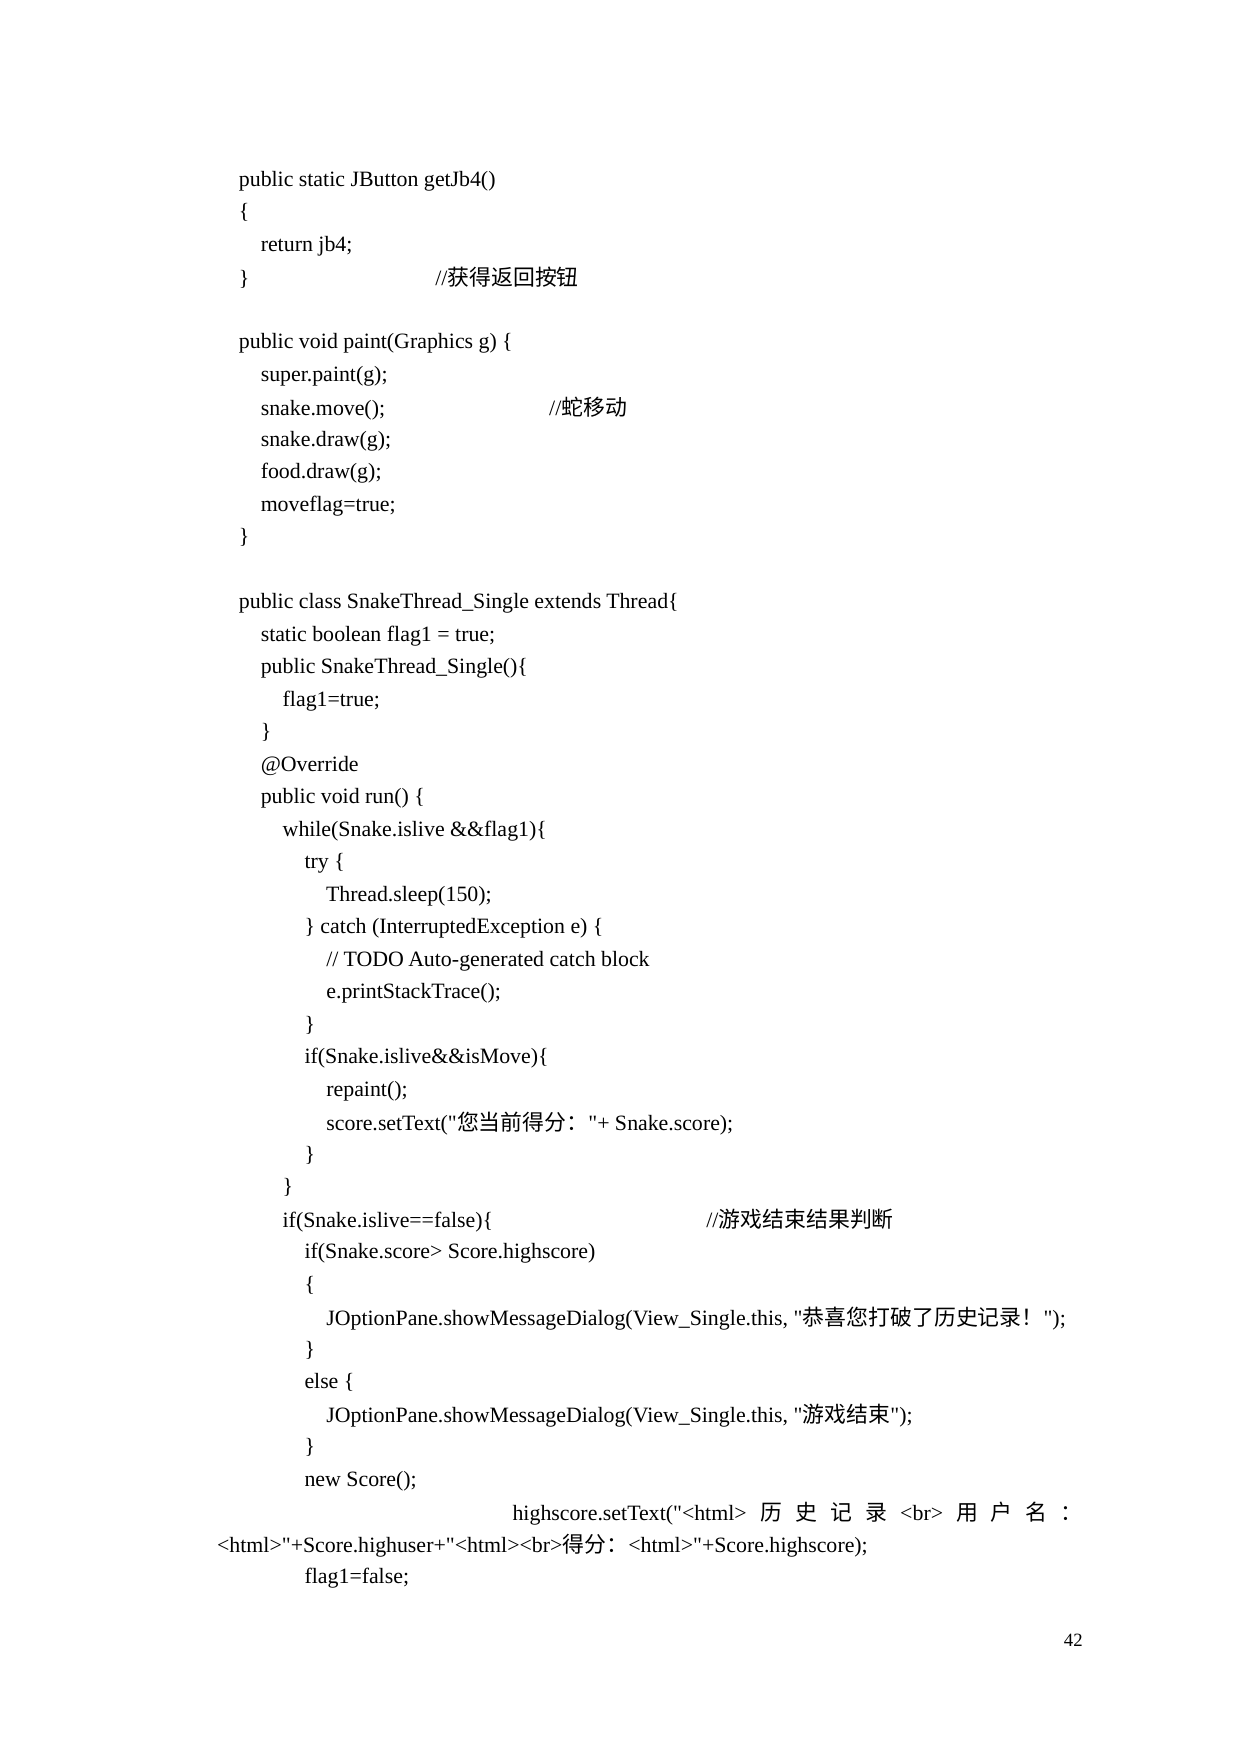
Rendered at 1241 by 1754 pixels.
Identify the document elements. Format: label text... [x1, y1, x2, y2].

text snake.draw(g); [217, 422, 1082, 454]
text } [217, 1169, 1082, 1202]
text JOptionPane.showMessageDialog(View_Single.this, "恭喜您打破了历史记录！"); [217, 1299, 1082, 1332]
text } catch (InterruptedException e) { [217, 909, 1082, 942]
text } //获得返回按钮 [217, 259, 1082, 292]
text e.printStackTrace(); [217, 974, 1082, 1007]
text public SnakeThread_Single(){ [217, 649, 1082, 682]
text } [217, 1007, 1082, 1039]
text snake.move(); //蛇移动 [217, 389, 1082, 422]
text } [217, 1137, 1082, 1169]
text public static JButton getJb4() [217, 162, 1082, 194]
text } [217, 519, 1082, 552]
text while(Snake.islive &&flag1){ [217, 812, 1082, 844]
text super.paint(g); [217, 357, 1082, 389]
text new Score(); [217, 1462, 1082, 1494]
text return jb4; [217, 227, 1082, 259]
text food.draw(g); [217, 454, 1082, 487]
text repaint(); [217, 1072, 1082, 1104]
text public class SnakeThread_Single extends Thread{ [217, 584, 1082, 617]
text if(Snake.islive==false){ //游戏结束结果判断 [217, 1202, 1082, 1234]
text public void paint(Graphics g) { [217, 324, 1082, 357]
text { [217, 1267, 1082, 1299]
text { [217, 194, 1082, 227]
text highscore.setText("<html>历史记录<br>用户名：<html>"+Score.highuser+"<html><br>得分：<html>"+Score.highscore); [217, 1494, 1082, 1559]
text moveflag=true; [217, 487, 1082, 519]
text flag1=true; [217, 682, 1082, 714]
text Thread.sleep(150); [217, 877, 1082, 909]
text if(Snake.islive&&isMove){ [217, 1039, 1082, 1072]
text score.setText("您当前得分："+ Snake.score); [217, 1104, 1082, 1137]
text if(Snake.score> Score.highscore) [217, 1234, 1082, 1267]
text @Override [217, 747, 1082, 779]
text } [217, 1332, 1082, 1364]
text public void run() { [217, 779, 1082, 812]
text } [217, 1429, 1082, 1462]
text // TODO Auto-generated catch block [217, 942, 1082, 974]
text try { [217, 844, 1082, 877]
text } [217, 714, 1082, 747]
text else { [217, 1364, 1082, 1397]
text static boolean flag1 = true; [217, 617, 1082, 649]
text JOptionPane.showMessageDialog(View_Single.this, "游戏结束"); [217, 1397, 1082, 1429]
text flag1=false; [217, 1559, 1082, 1592]
